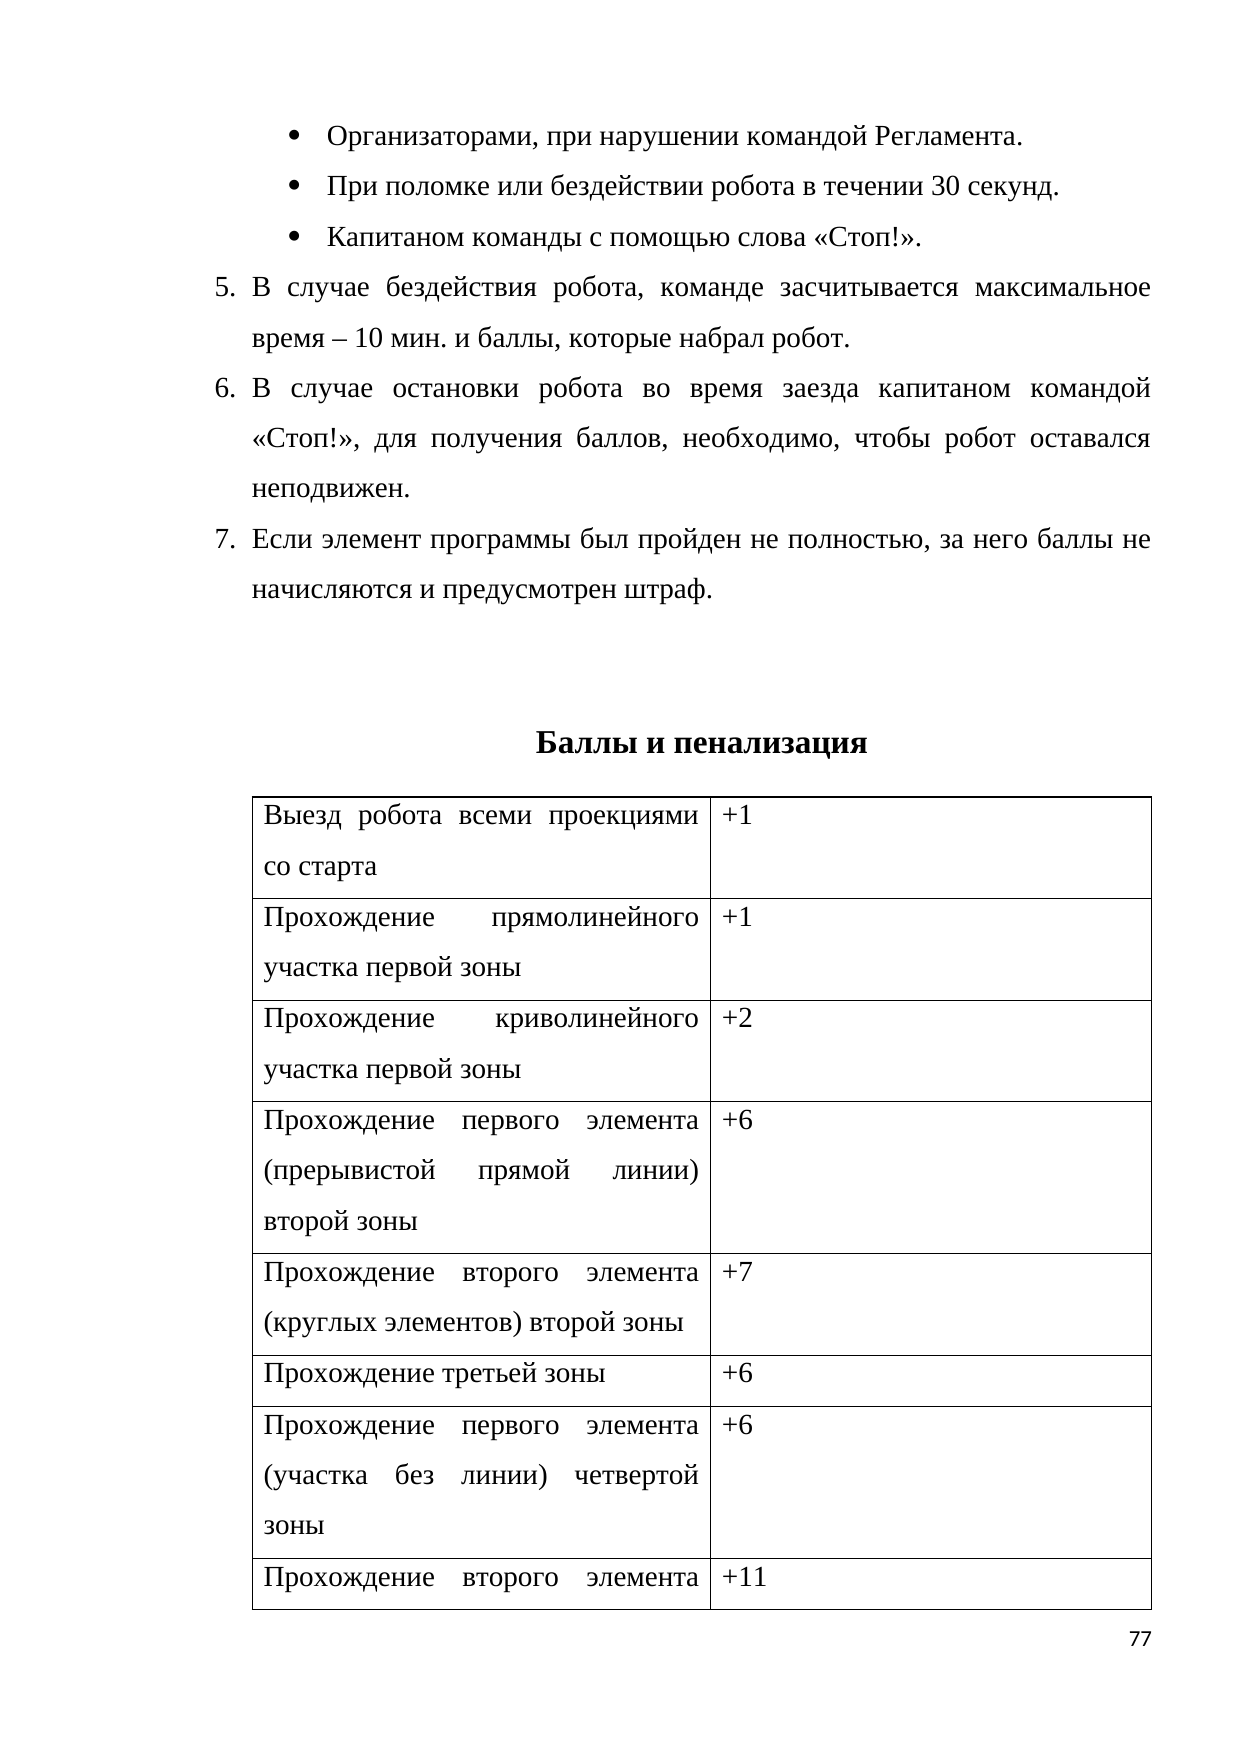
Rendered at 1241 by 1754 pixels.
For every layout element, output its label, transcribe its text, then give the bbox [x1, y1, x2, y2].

table_cell +2 [711, 1001, 1151, 1101]
text В случае остановки робота во время заезда капитаном командой «Стоп!», для получения баллов, необходимо, чтобы робот оставался неподвижен. [214, 370, 1152, 504]
table_cell +7 [711, 1254, 1151, 1354]
table_cell Прохождение первого элемента (прерывистой прямой линии) второй зоны [253, 1102, 710, 1253]
list Организаторами, при нарушении командой Регламента. [289, 118, 1152, 152]
table_cell +6 [711, 1407, 1151, 1558]
list Капитаном команды с помощью слова «Стоп!». [289, 219, 1152, 253]
list Баллы и пенализация [252, 722, 1152, 761]
table_header +1 [711, 798, 1151, 898]
table_cell Прохождение третьей зоны [253, 1356, 710, 1406]
table_cell +1 [711, 899, 1151, 999]
table_header Выезд робота всеми проекциями со старта [253, 798, 710, 898]
text Если элемент программы был пройден не полностью, за него баллы не начисляются и предусмотрен штраф. [214, 521, 1152, 605]
table_cell +11 [711, 1559, 1151, 1609]
table_cell Прохождение второго элемента (круглых элементов) второй зоны [253, 1254, 710, 1354]
table_cell Прохождение первого элемента (участка без линии) четвертой зоны [253, 1407, 710, 1558]
text В случае бездействия робота, команде засчитывается максимальное время – 10 мин. и баллы, которые набрал робот. [214, 269, 1152, 353]
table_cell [253, 1559, 710, 1609]
table_cell +6 [711, 1102, 1151, 1253]
table_cell +6 [711, 1356, 1151, 1406]
table_cell Прохождение прямолинейного участка первой зоны [253, 899, 710, 999]
list При поломке или бездействии робота в течении 30 секунд. [289, 168, 1152, 202]
table_cell Прохождение криволинейного участка первой зоны [253, 1001, 710, 1101]
